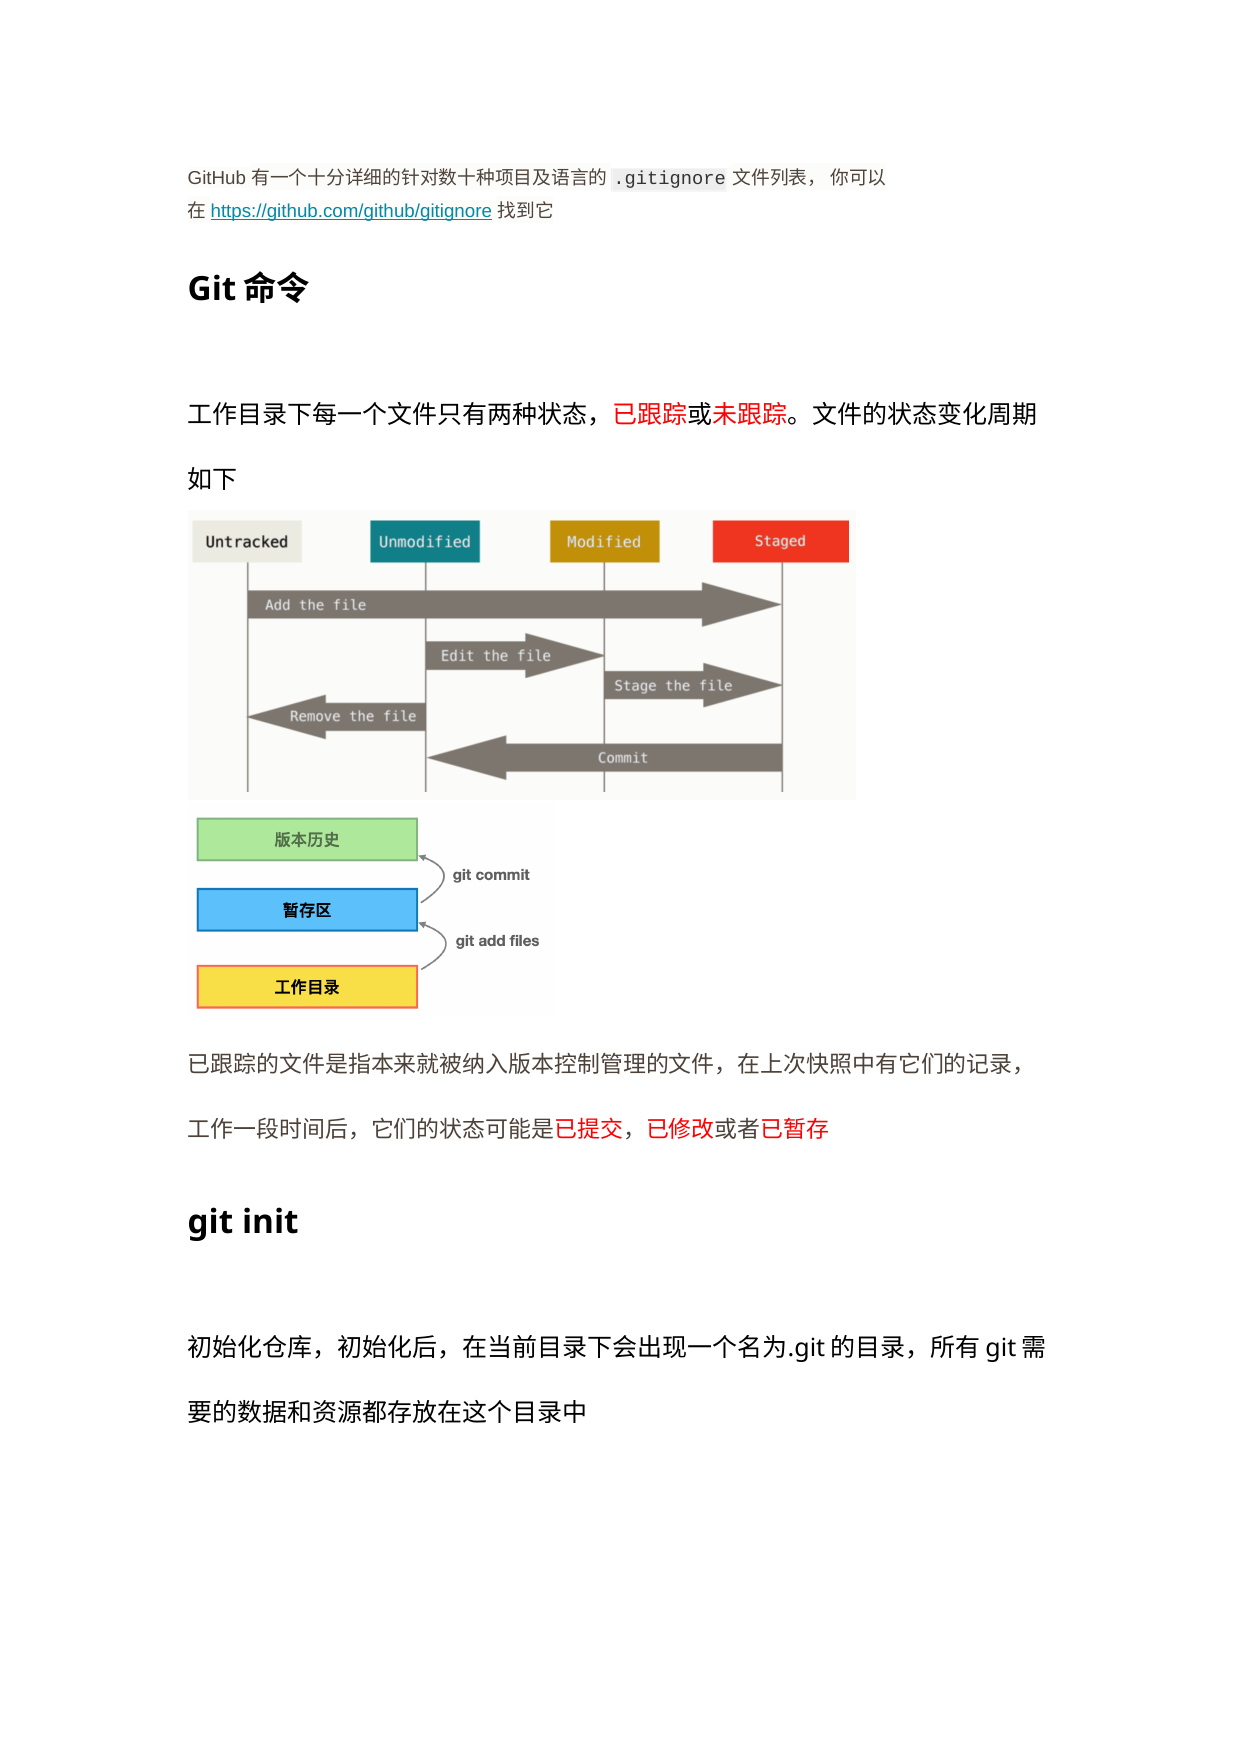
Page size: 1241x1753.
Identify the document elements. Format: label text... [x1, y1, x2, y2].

picture [187, 510, 857, 800]
text GitHub 有一个十分详细的针对数十种项目及语言的 .gitignore 文件列表， 你可以在 https://github.com/github/gitignore 找到它 [187, 161, 1053, 226]
picture [187, 803, 555, 1017]
subtitle git init [187, 1188, 1053, 1253]
text 工作目录下每一个文件只有两种状态，已跟踪或未跟踪。文件的状态变化周期如下 [187, 381, 1053, 511]
text 初始化仓库，初始化后，在当前目录下会出现一个名为.git的目录，所有git需要的数据和资源都存放在这个目录中 [187, 1313, 1053, 1443]
subtitle Git命令 [187, 253, 1053, 318]
text 已跟踪的文件是指本来就被纳入版本控制管理的文件，在上次快照中有它们的记录，工作一段时间后，它们的状态可能是已提交，已修改或者已暂存 [187, 1031, 1053, 1161]
